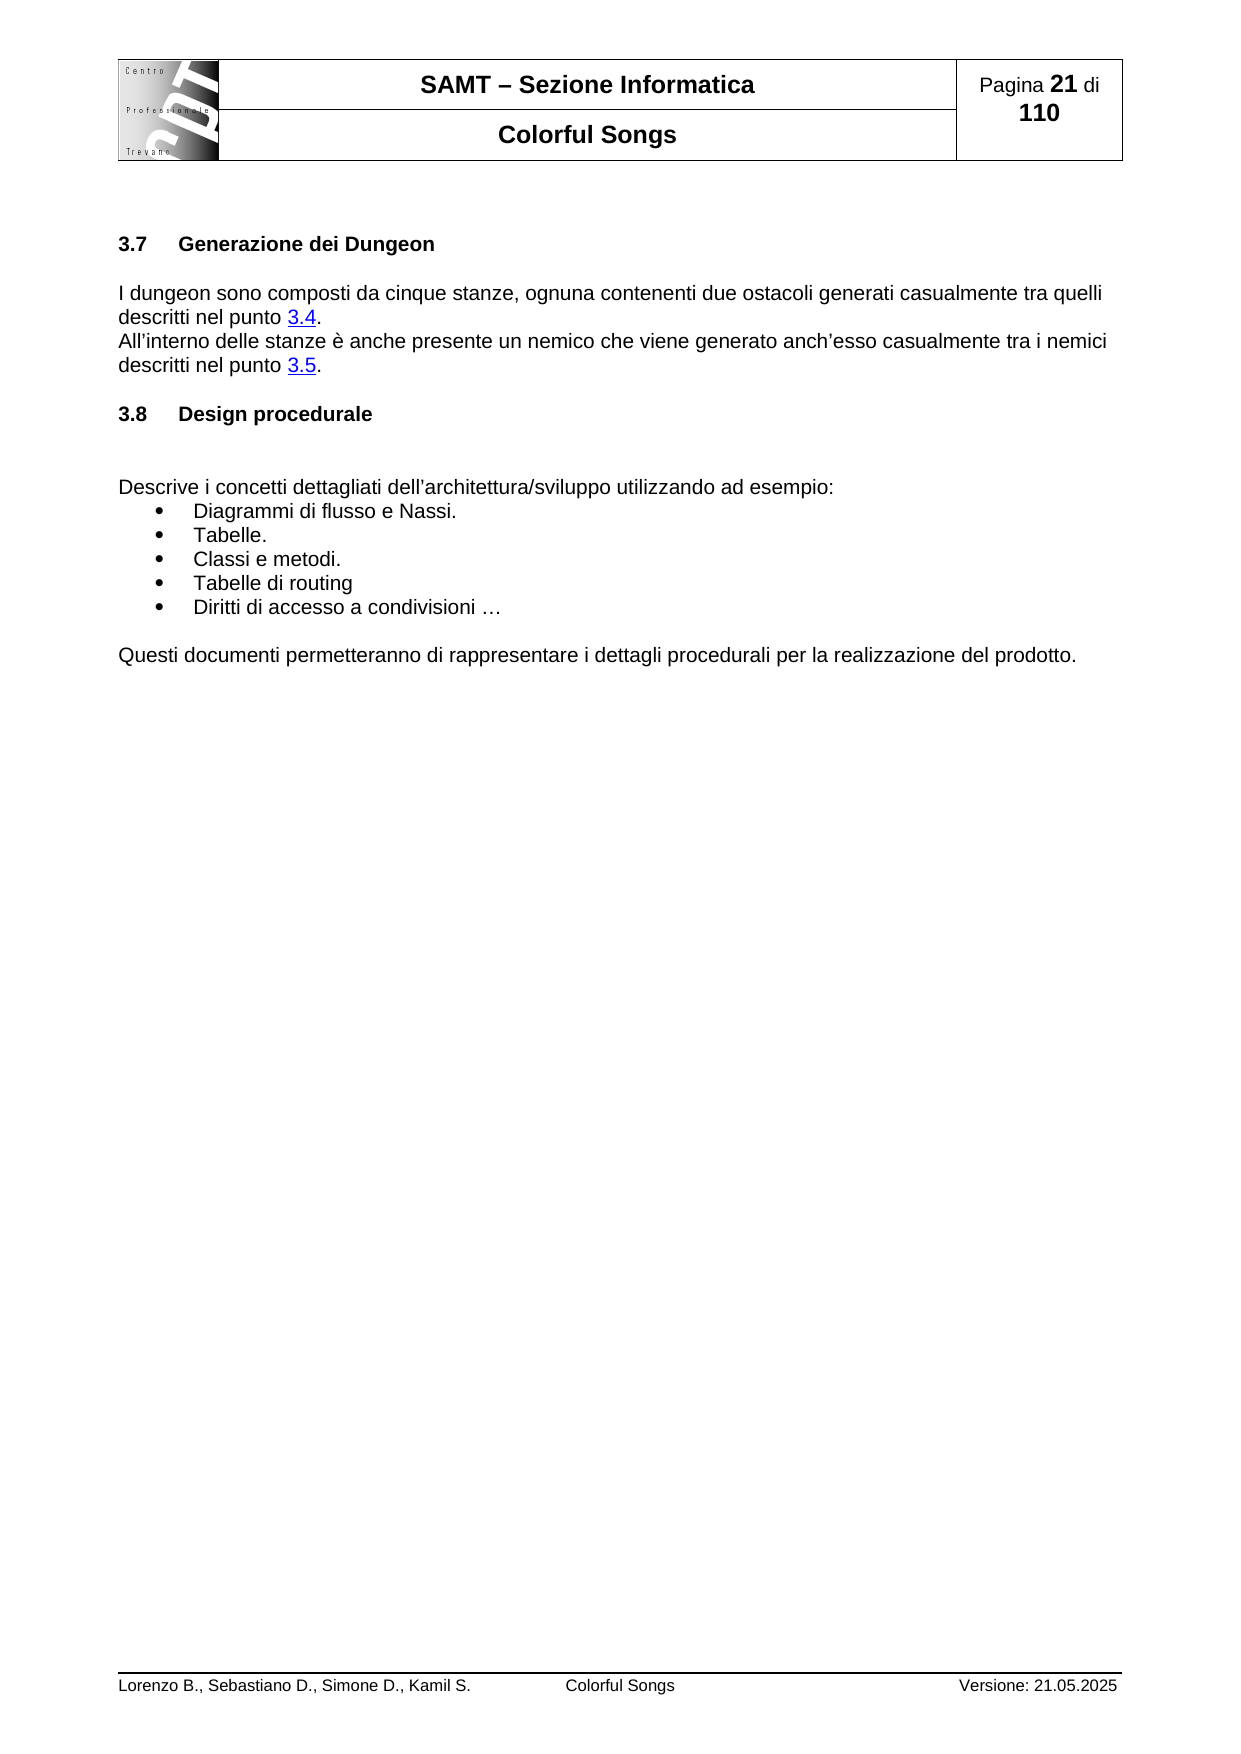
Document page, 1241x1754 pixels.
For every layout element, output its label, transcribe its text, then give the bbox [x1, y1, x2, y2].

text I dungeon sono composti da cinque stanze, ognuna contenenti due ostacoli generati casualmente tra quelli descritti nel punto 3.4. [118, 281, 1122, 329]
list Tabelle. [156, 522, 1122, 547]
list Classi e metodi. [156, 547, 1122, 571]
subtitle Generazione dei Dungeon [118, 232, 1122, 256]
list Diagrammi di flusso e Nassi. [156, 498, 1122, 522]
text Questi documenti permetteranno di rappresentare i dettagli procedurali per la realizzazione del prodotto. [118, 643, 1122, 667]
picture [118, 60, 219, 160]
text All’interno delle stanze è anche presente un nemico che viene generato anch’esso casualmente tra i nemici descritti nel punto 3.5. [118, 329, 1122, 377]
list Tabelle di routing [156, 571, 1122, 595]
list Diritti di accesso a condivisioni … [156, 595, 1122, 619]
subtitle Design procedurale [118, 402, 1122, 426]
text Descrive i concetti dettagliati dell’architettura/sviluppo utilizzando ad esempio: [118, 474, 1122, 498]
